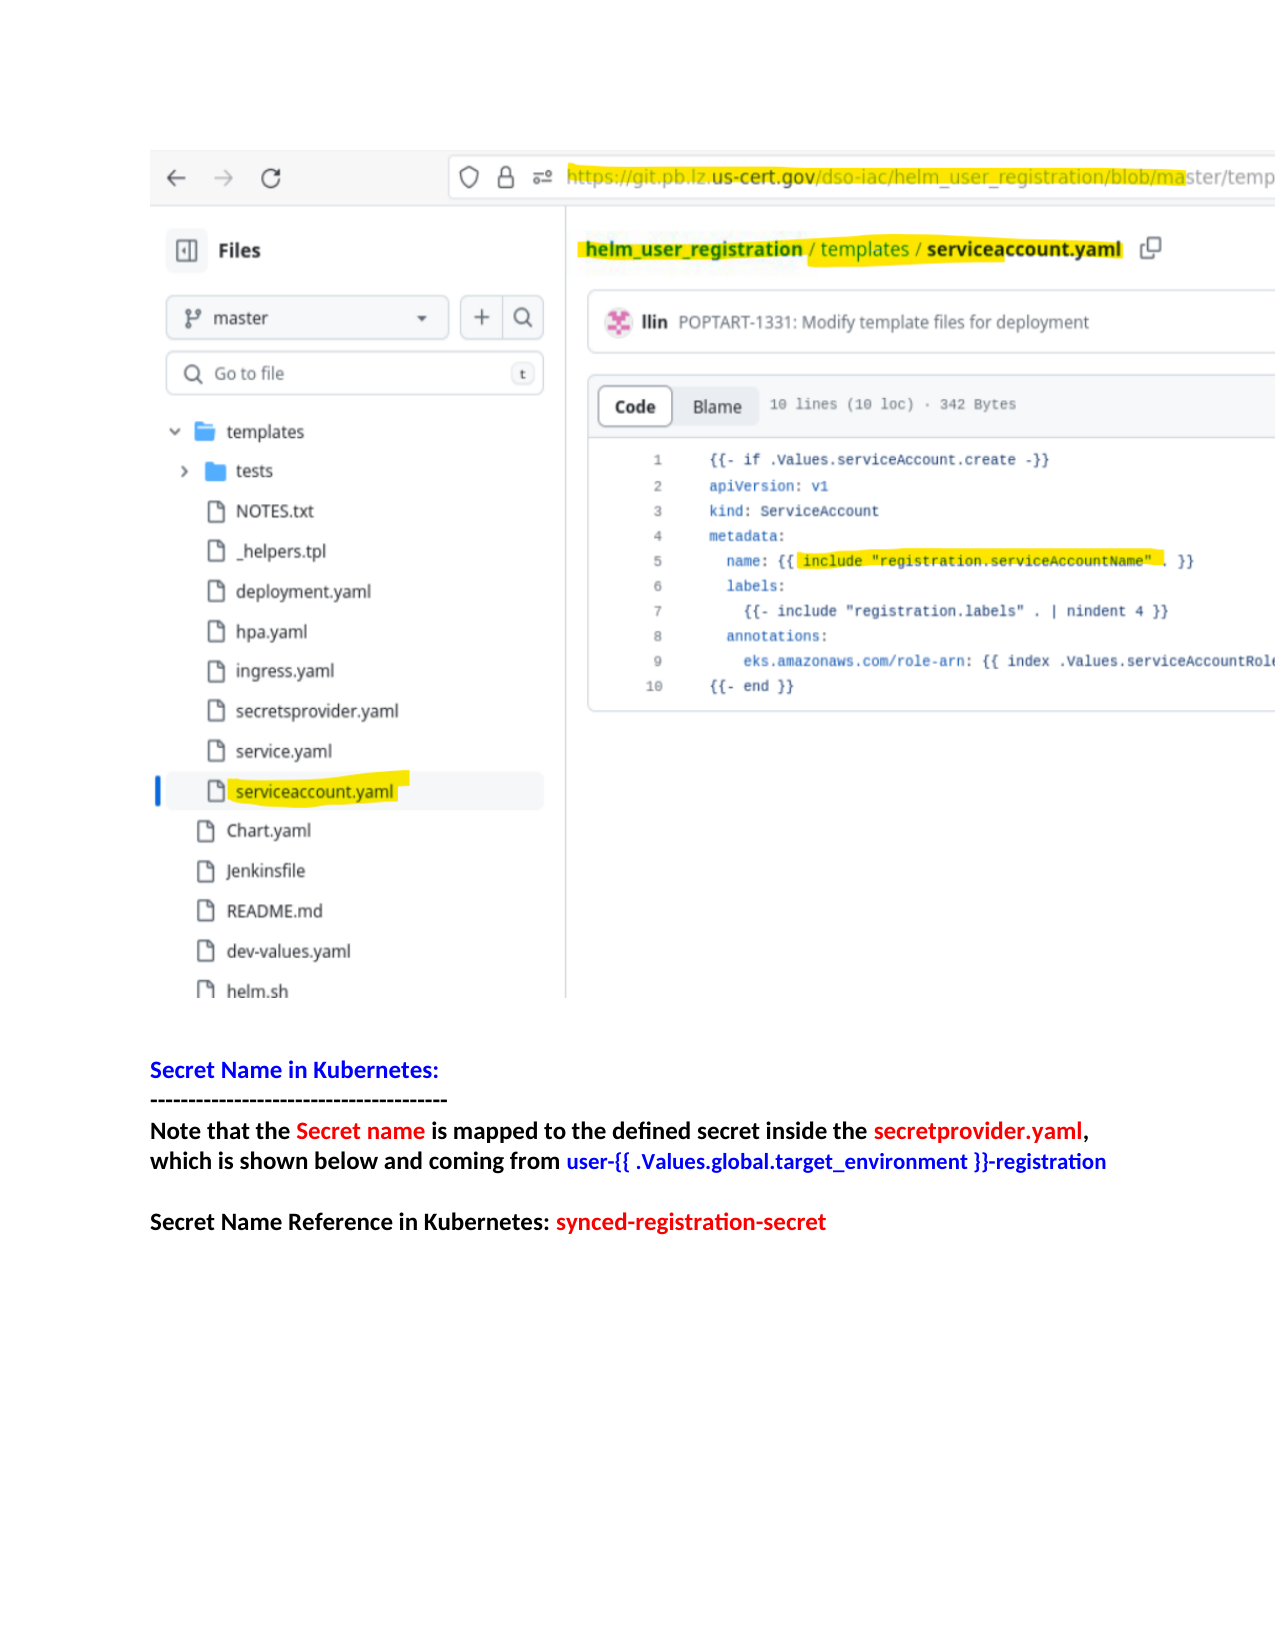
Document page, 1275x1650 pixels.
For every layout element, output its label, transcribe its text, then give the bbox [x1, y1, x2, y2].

text Secret Name Reference in Kubernetes: synced-registration-secret [150, 1207, 1125, 1237]
text --------------------------------------- [150, 1084, 1125, 1115]
text Secret Name in Kubernetes: [150, 1054, 1125, 1084]
picture [150, 150, 1275, 998]
text Note that the Secret name is mapped to the defined secret inside the secretprovider.yaml, which is shown below and coming from user-{{ .Values.global.target_environment }}-registration [150, 1115, 1125, 1176]
